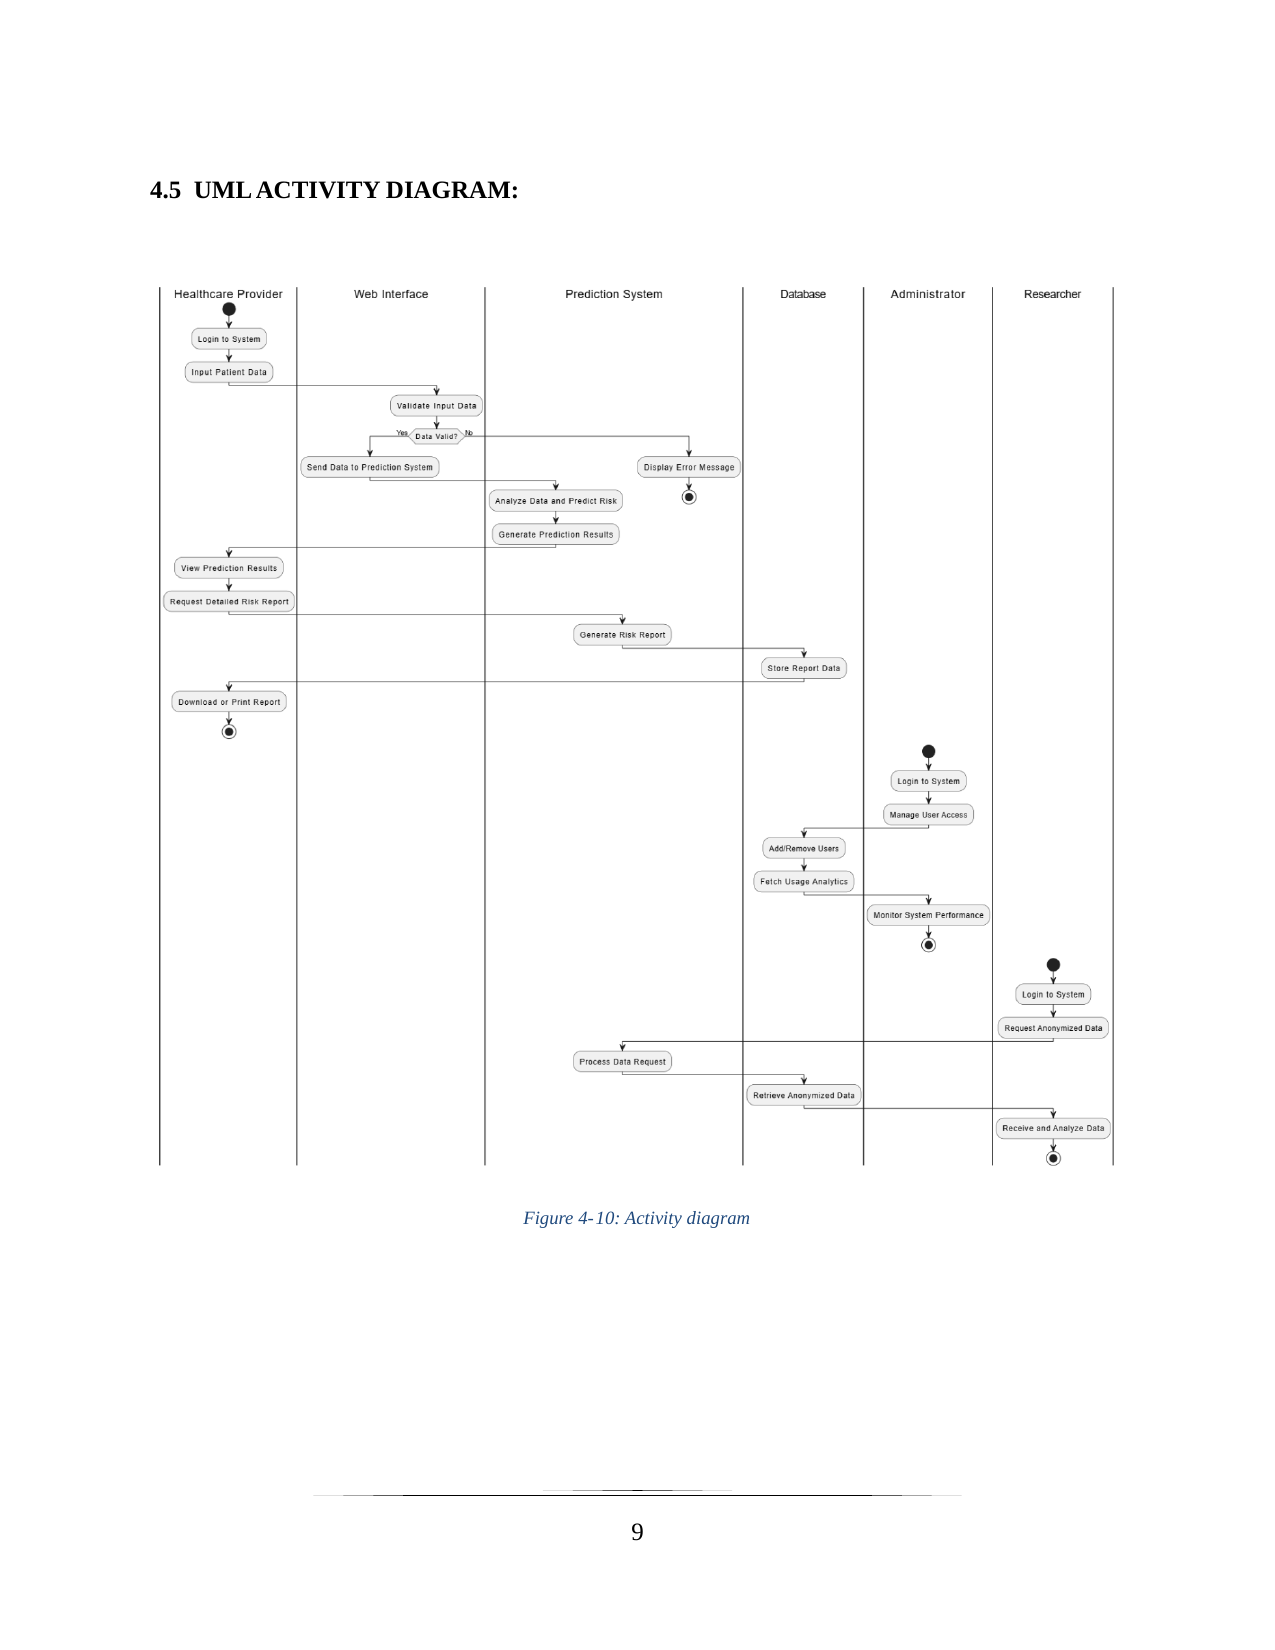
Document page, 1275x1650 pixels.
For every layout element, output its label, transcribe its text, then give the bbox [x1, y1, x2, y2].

picture [150, 280, 1125, 1172]
subtitle UML Activity Diagram: [150, 175, 1125, 204]
